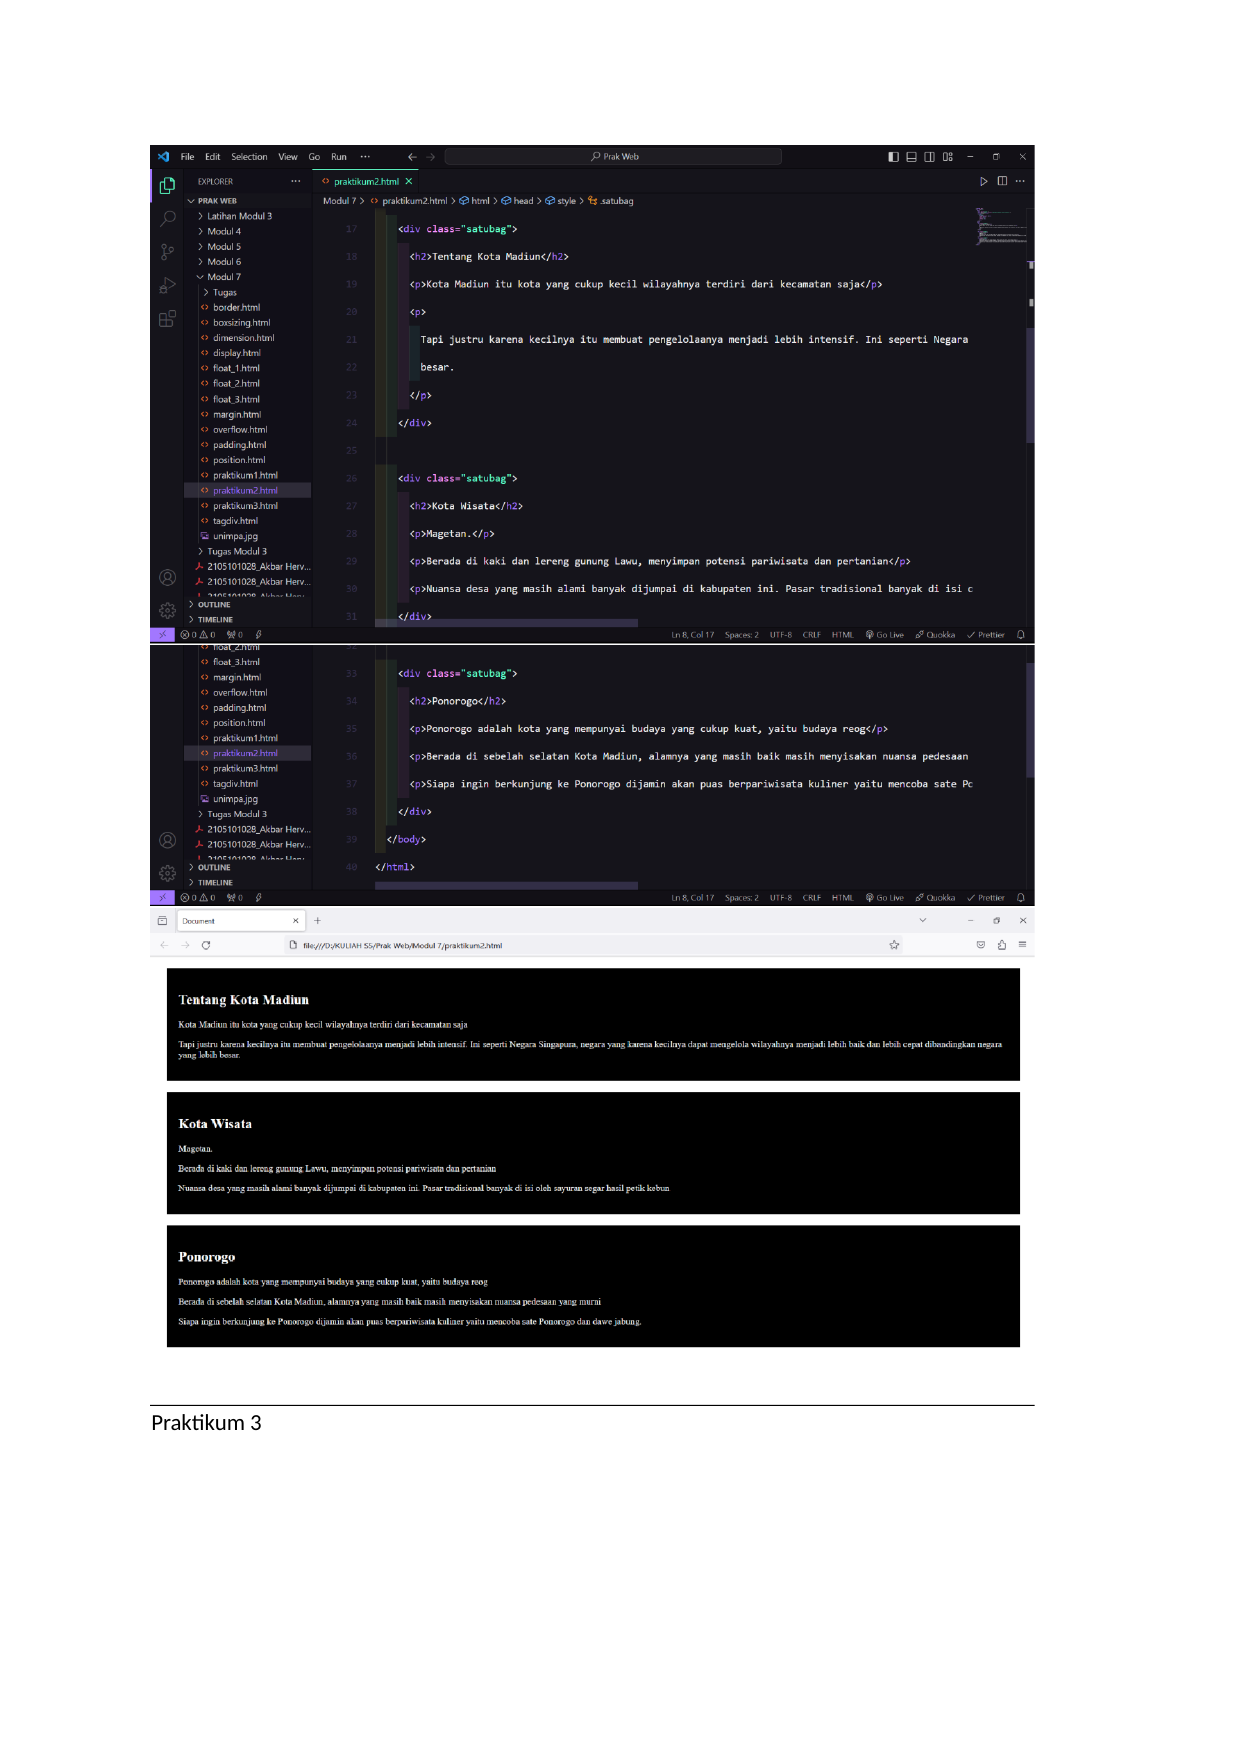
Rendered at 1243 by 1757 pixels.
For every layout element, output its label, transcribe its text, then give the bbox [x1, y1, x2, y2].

picture [150, 145, 1035, 1406]
text Praktikum 3 [121, 1408, 261, 1436]
